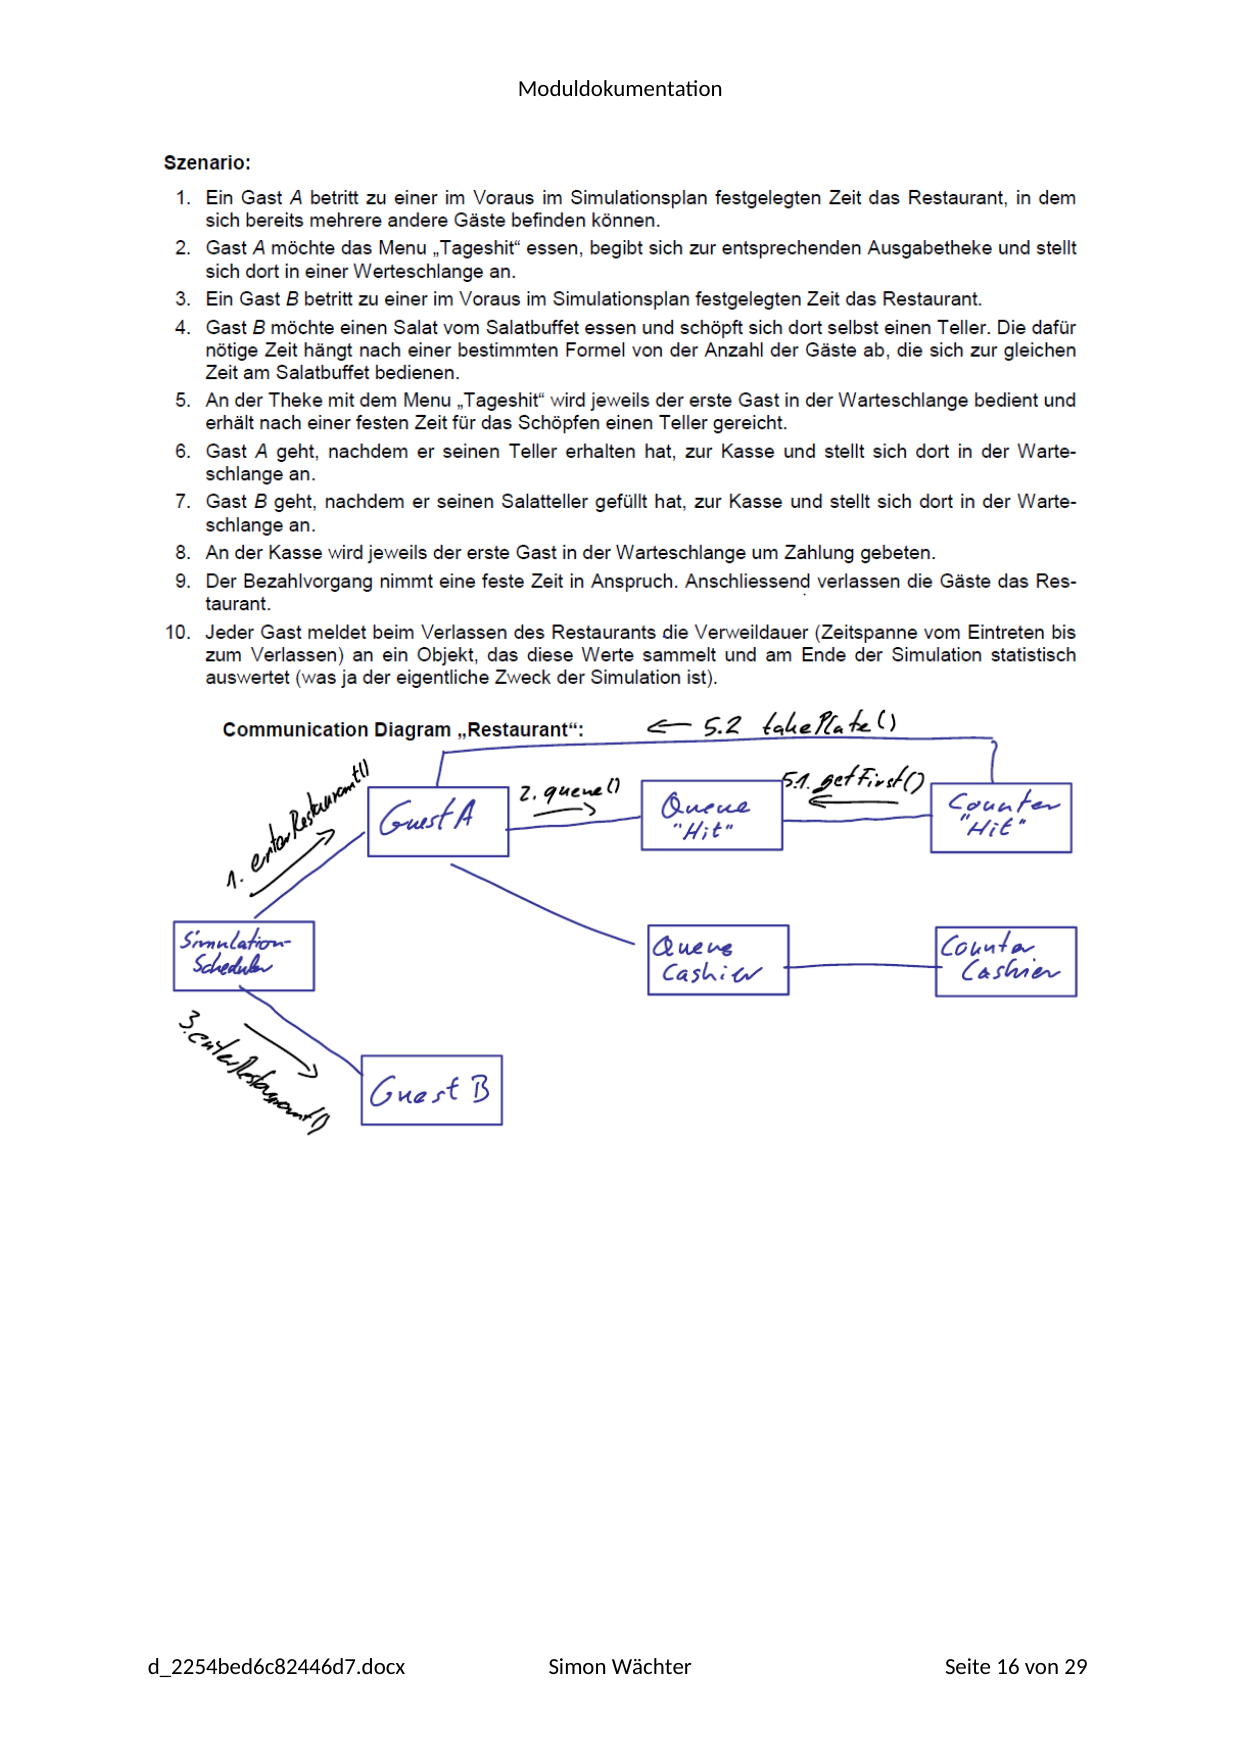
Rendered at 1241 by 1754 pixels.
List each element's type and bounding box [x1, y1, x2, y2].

picture [147, 708, 1093, 1154]
picture [147, 147, 1093, 690]
